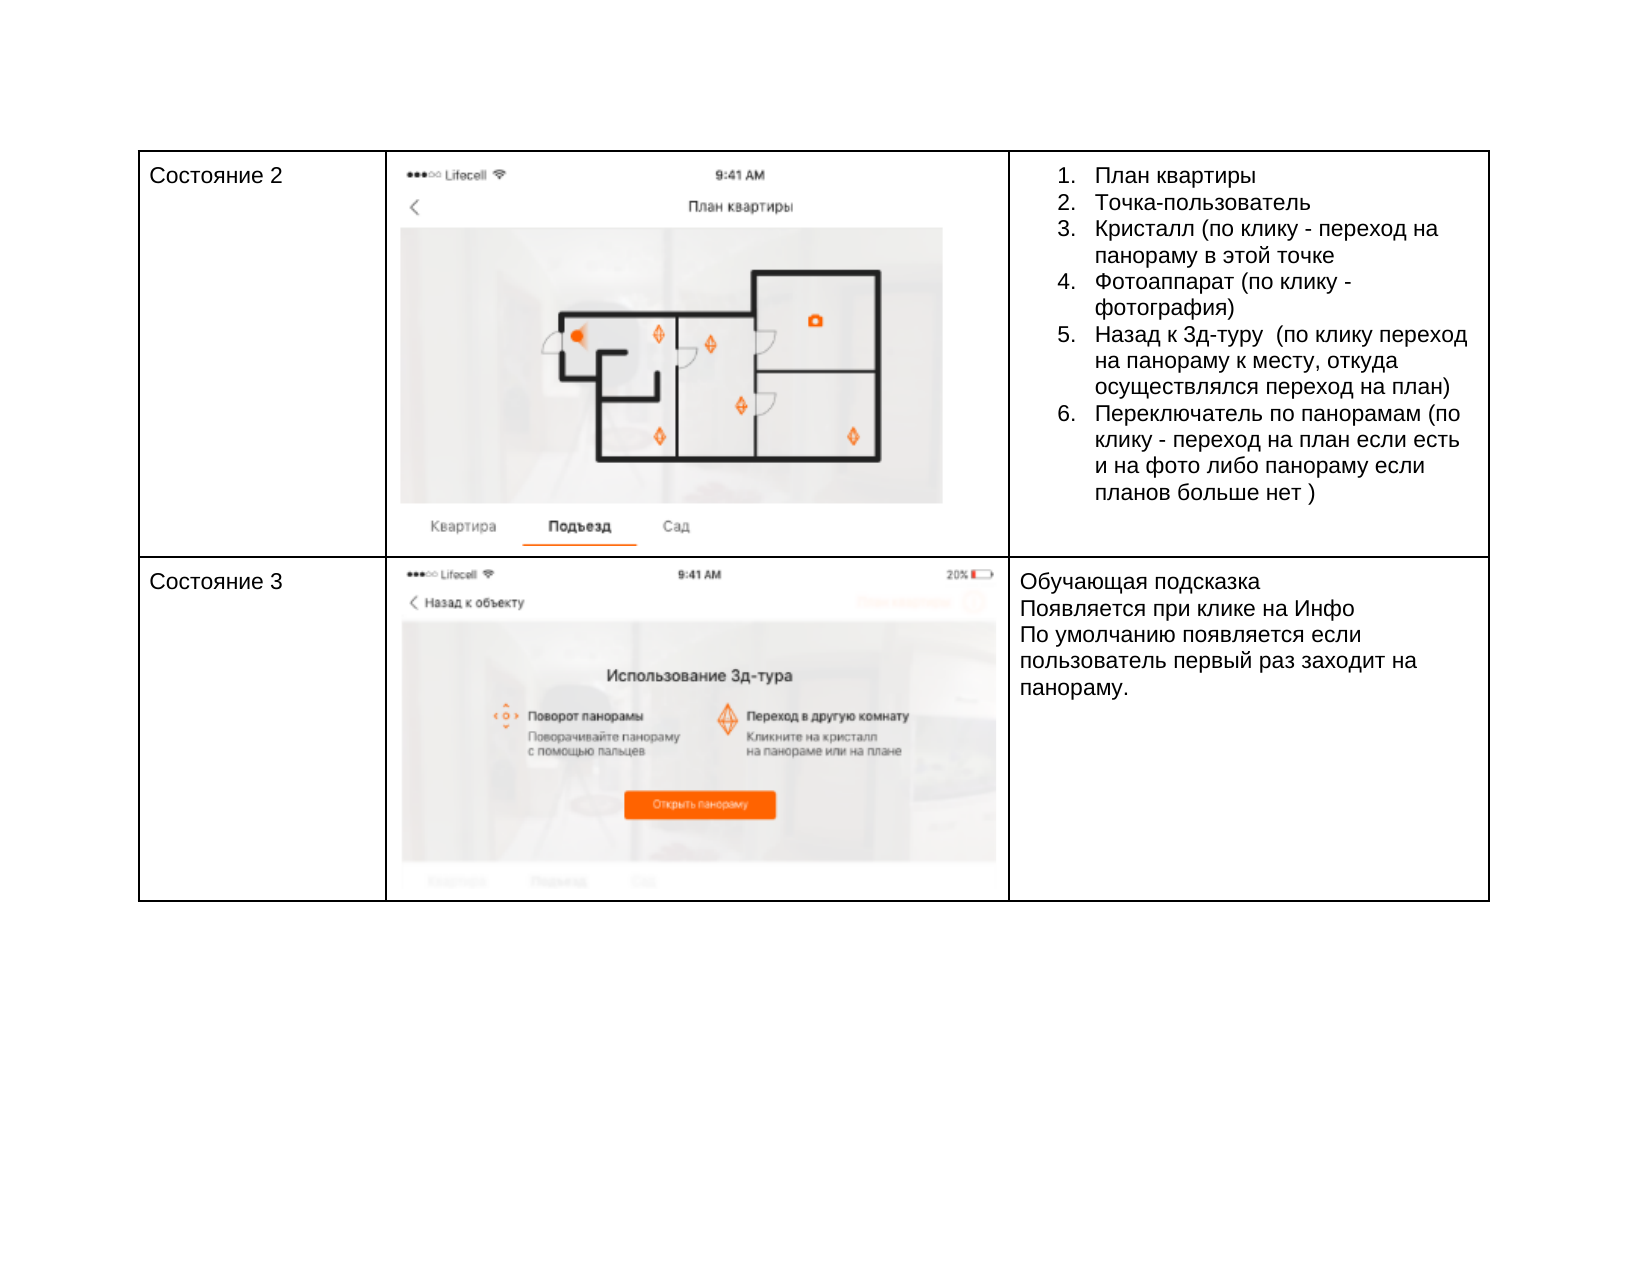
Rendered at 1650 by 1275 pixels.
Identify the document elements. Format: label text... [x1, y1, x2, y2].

table_cell Состояние 3 [140, 558, 385, 899]
table_cell [387, 558, 1008, 899]
table_cell Обучающая подсказка Появляется при клике на Инфо По умолчанию появляется если пользователь первый раз заходит на панораму. [1010, 558, 1488, 899]
table_cell [387, 152, 1008, 556]
picture [396, 162, 957, 546]
picture [396, 568, 997, 889]
table_cell Состояние 2 [140, 152, 385, 556]
table_cell План квартиры Точка-пользователь Кристалл (по клику - переход на панораму в этой точке Фотоаппарат (по клику - фотография) Назад к 3д-туру (по клику переход на панораму к месту, откуда осуществлялся переход на план) Переключатель по панорамам (по клику - переход на план если есть и на фото либо панораму если планов больше нет ) [1010, 152, 1488, 556]
